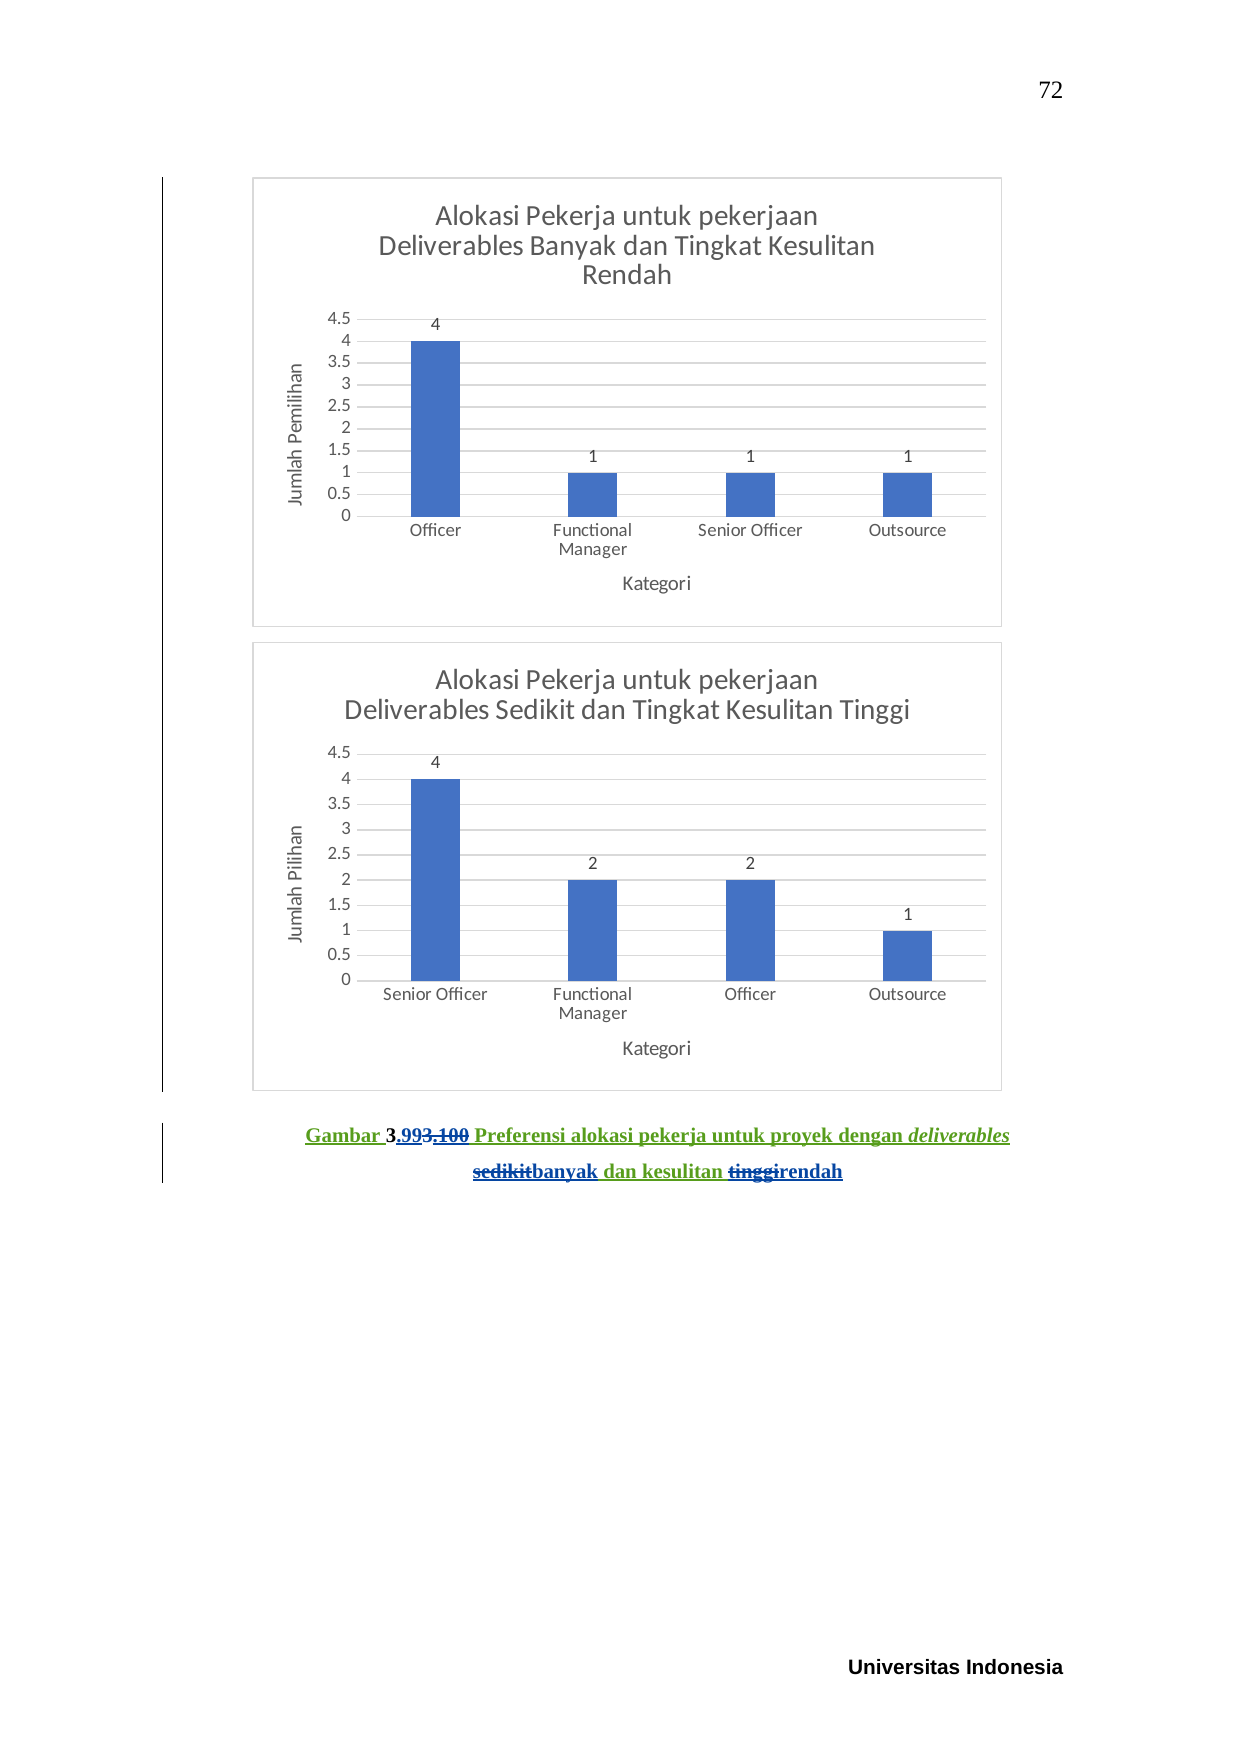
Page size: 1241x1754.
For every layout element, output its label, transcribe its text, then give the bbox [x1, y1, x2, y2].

text 3 [252, 1123, 1063, 1183]
